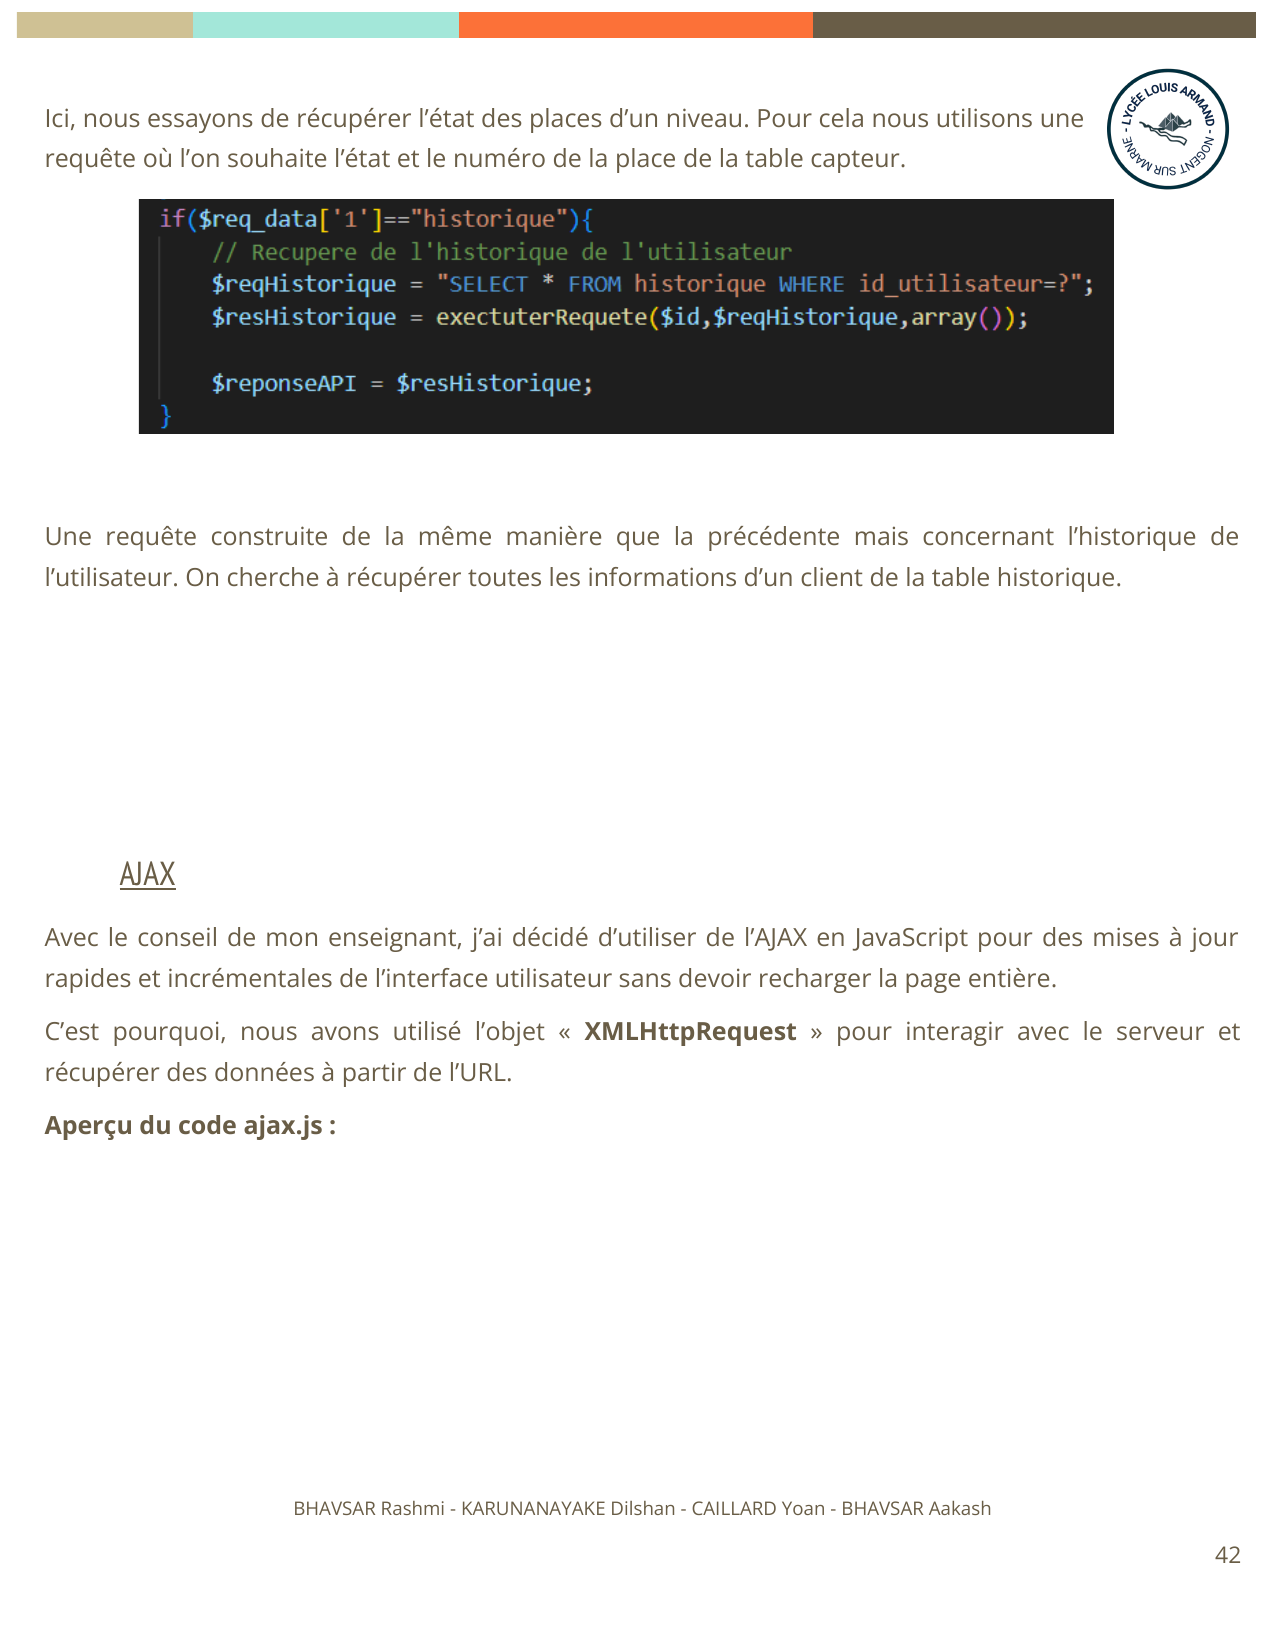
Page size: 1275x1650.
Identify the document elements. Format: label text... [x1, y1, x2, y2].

picture [1137, 175, 1200, 185]
text Une requête construite de la même manière que la précédente mais concernant l’historique de l’utilisateur. On cherche à récupérer toutes les informations d’un client de la table historique. [44, 518, 1241, 593]
picture [1120, 73, 1216, 100]
text Ici, nous essayons de récupérer l’état des places d’un niveau. Pour cela nous utilisons une requête où l’on souhaite l’état et le numéro de la place de la table capteur. [44, 100, 1241, 175]
picture [16, 12, 1256, 38]
text C’est pourquoi, nous avons utilisé l’objet « XMLHttpRequest » pour interagir avec le serveur et récupérer des données à partir de l’URL. [44, 1014, 1241, 1089]
picture [1104, 65, 1238, 100]
text Aperçu du code ajax.js : [44, 1108, 1241, 1142]
picture [1104, 175, 1238, 195]
text Avec le conseil de mon enseignant, j’ai décidé d’utiliser de l’AJAX en JavaScript pour des mises à jour rapides et incrémentales de l’interface utilisateur sans devoir recharger la page entière. [44, 919, 1241, 994]
picture [138, 199, 1114, 434]
subtitle AJAX [44, 851, 1241, 894]
